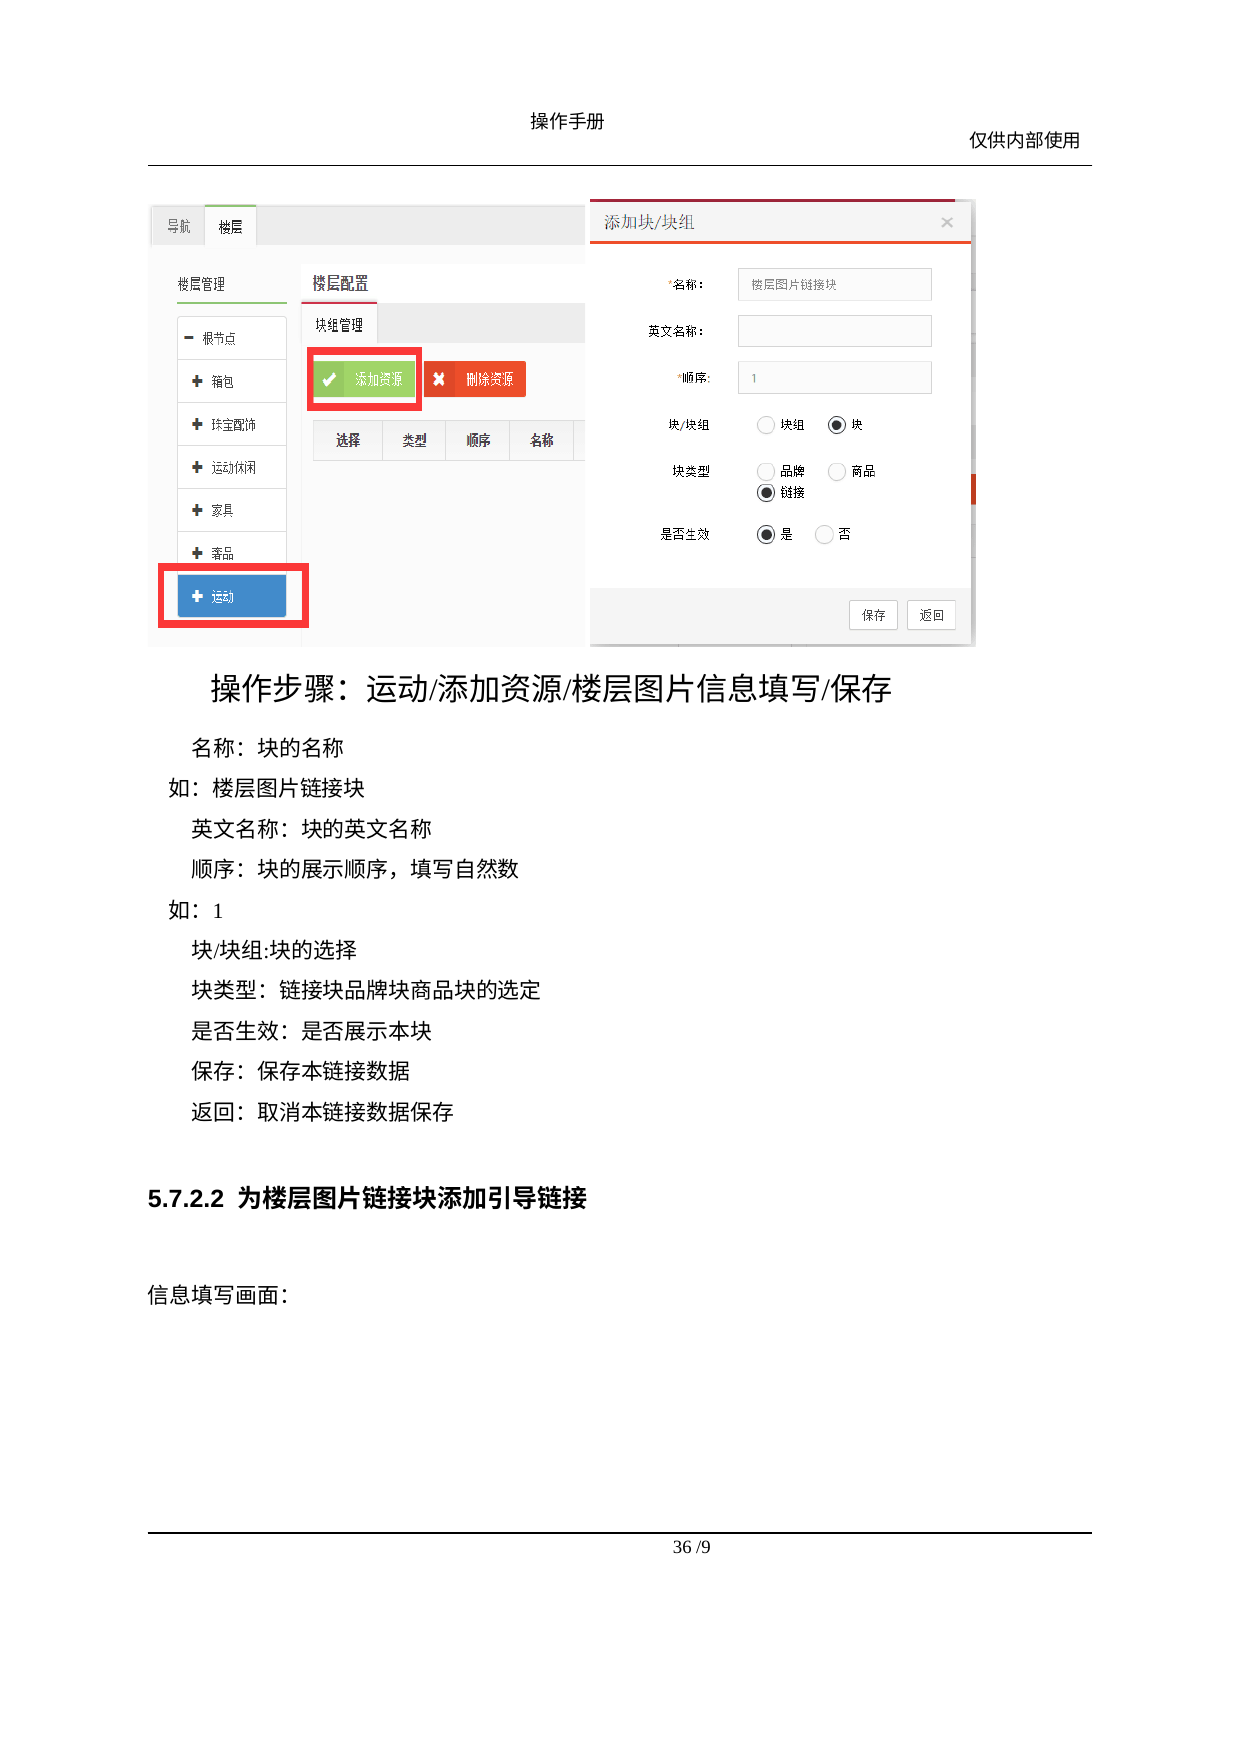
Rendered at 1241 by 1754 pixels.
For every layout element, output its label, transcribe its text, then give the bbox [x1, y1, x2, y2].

picture [590, 199, 976, 647]
subtitle 为楼层图片链接块添加引导链接 [148, 1164, 1092, 1229]
text 是否生效：是否展示本块 [148, 1013, 1092, 1046]
text 信息填写画面： [148, 1277, 1092, 1310]
text 顺序：块的展示顺序，填写自然数 [148, 852, 1092, 884]
text 保存：保存本链接数据 [148, 1054, 1092, 1086]
text 如：楼层图片链接块 [148, 771, 1092, 803]
text 英文名称：块的英文名称 [148, 811, 1092, 844]
text 返回：取消本链接数据保存 [148, 1094, 1092, 1127]
text 如：1 [148, 892, 1092, 925]
picture [147, 204, 586, 647]
text 名称：块的名称 [148, 731, 1092, 763]
text 块/块组:块的选择 [148, 933, 1092, 965]
text 操作步骤：运动/添加资源/楼层图片信息填写/保存 [148, 654, 1092, 719]
text 块类型：链接块品牌块商品块的选定 [148, 973, 1092, 1006]
